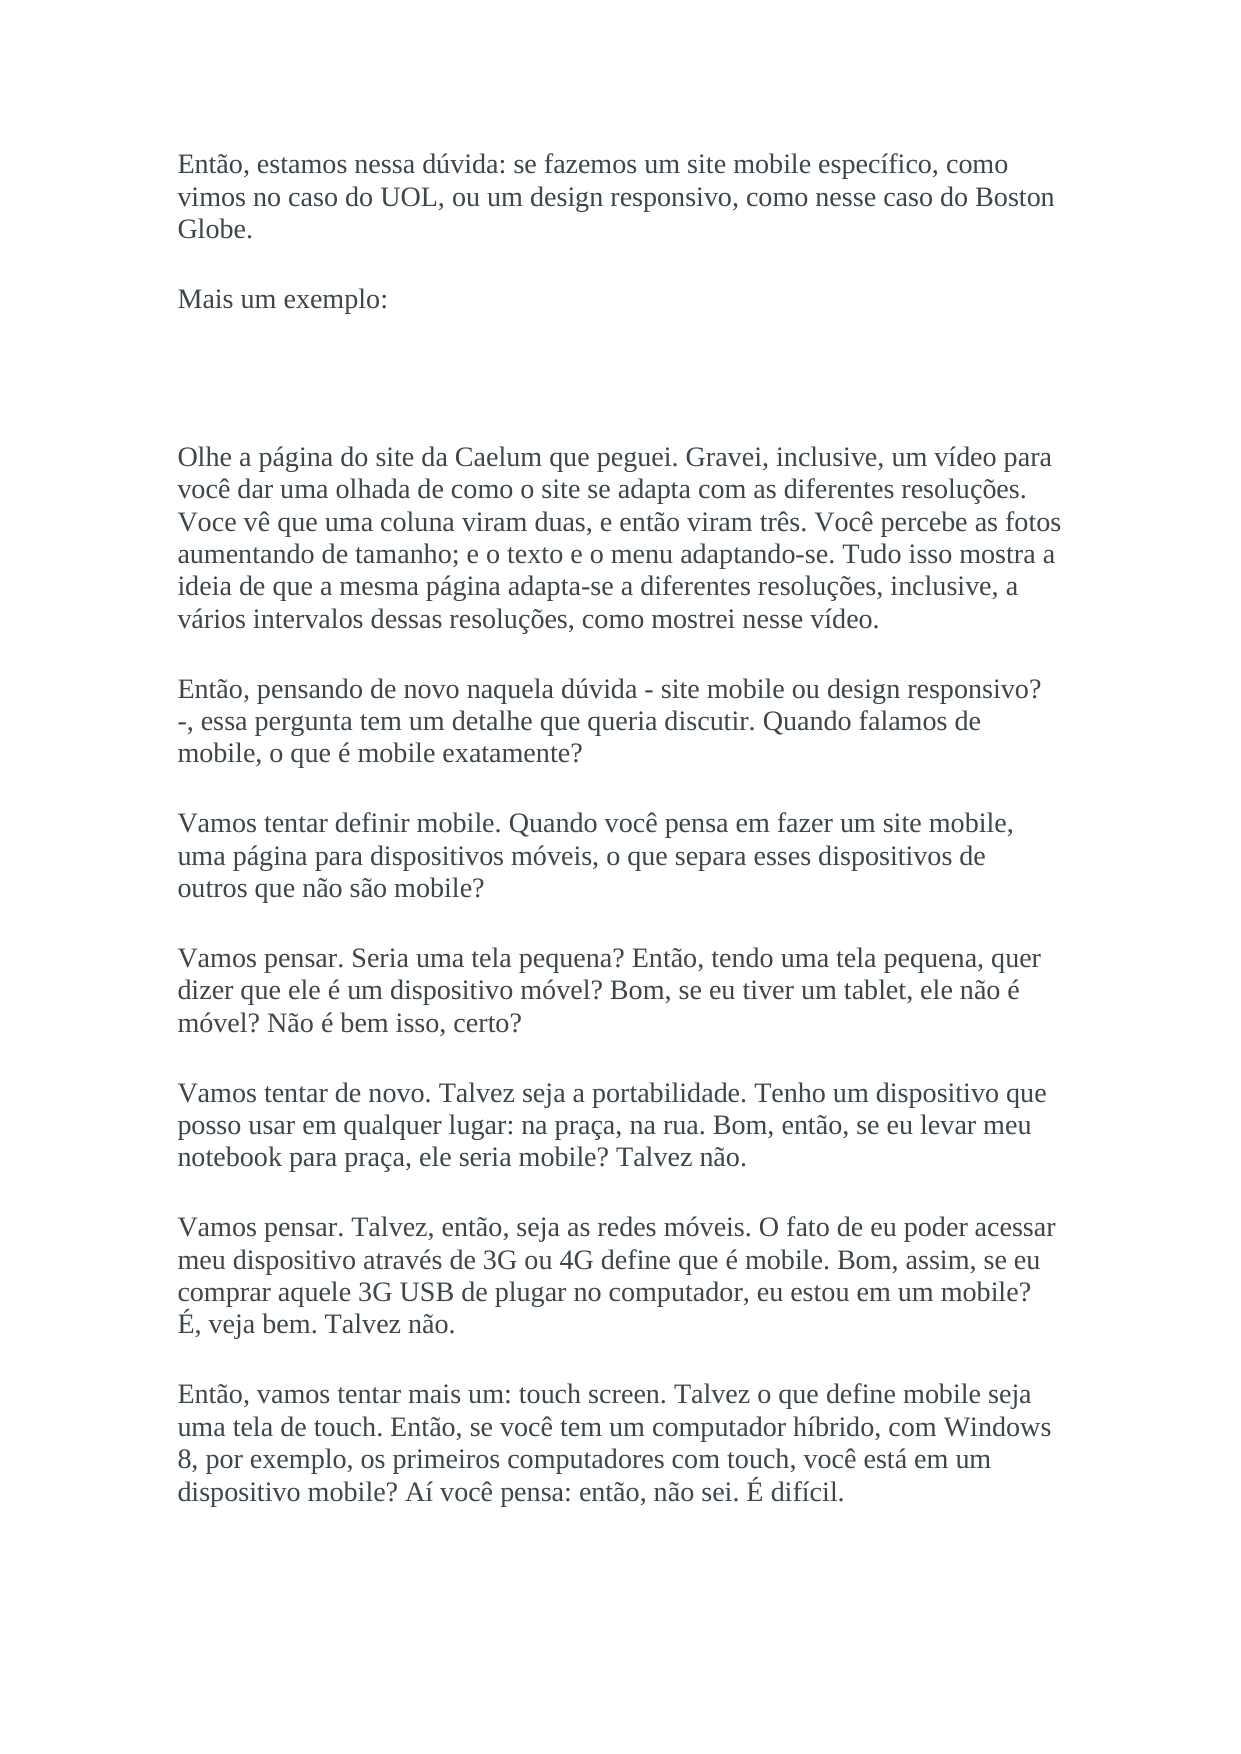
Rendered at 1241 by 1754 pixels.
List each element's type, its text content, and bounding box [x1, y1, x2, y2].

text Vamos tentar de novo. Talvez seja a portabilidade. Tenho um dispositivo que posso usar em qualquer lugar: na praça, na rua. Bom, então, se eu levar meu notebook para praça, ele seria mobile? Talvez não. [177, 1076, 1063, 1173]
text Vamos pensar. Seria uma tela pequena? Então, tendo uma tela pequena, quer dizer que ele é um dispositivo móvel? Bom, se eu tiver um tablet, ele não é móvel? Não é bem isso, certo? [177, 941, 1063, 1038]
text Olhe a página do site da Caelum que peguei. Gravei, inclusive, um vídeo para você dar uma olhada de como o site se adapta com as diferentes resoluções. Voce vê que uma coluna viram duas, e então viram três. Você percebe as fotos aumentando de tamanho; e o texto e o menu adaptando-se. Tudo isso mostra a ideia de que a mesma página adapta-se a diferentes resoluções, inclusive, a vários intervalos dessas resoluções, como mostrei nesse vídeo. [177, 440, 1063, 634]
text Então, vamos tentar mais um: touch screen. Talvez o que define mobile seja uma tela de touch. Então, se você tem um computador híbrido, com Windows 8, por exemplo, os primeiros computadores com touch, você está em um dispositivo mobile? Aí você pensa: então, não sei. É difícil. [177, 1377, 1063, 1507]
text Então, pensando de novo naquela dúvida - site mobile ou design responsivo? -, essa pergunta tem um detalhe que queria discutir. Quando falamos de mobile, o que é mobile exatamente? [177, 672, 1063, 769]
text Então, estamos nessa dúvida: se fazemos um site mobile específico, como vimos no caso do UOL, ou um design responsivo, como nesse caso do Boston Globe. [177, 148, 1063, 245]
text Vamos pensar. Talvez, então, seja as redes móveis. O fato de eu poder acessar meu dispositivo através de 3G ou 4G define que é mobile. Bom, assim, se eu comprar aquele 3G USB de plugar no computador, eu estou em um mobile? É, veja bem. Talvez não. [177, 1210, 1063, 1340]
text Mais um exemplo: [177, 282, 1063, 315]
text Vamos tentar definir mobile. Quando você pensa em fazer um site mobile, uma página para dispositivos móveis, o que separa esses dispositivos de outros que não são mobile? [177, 806, 1063, 903]
